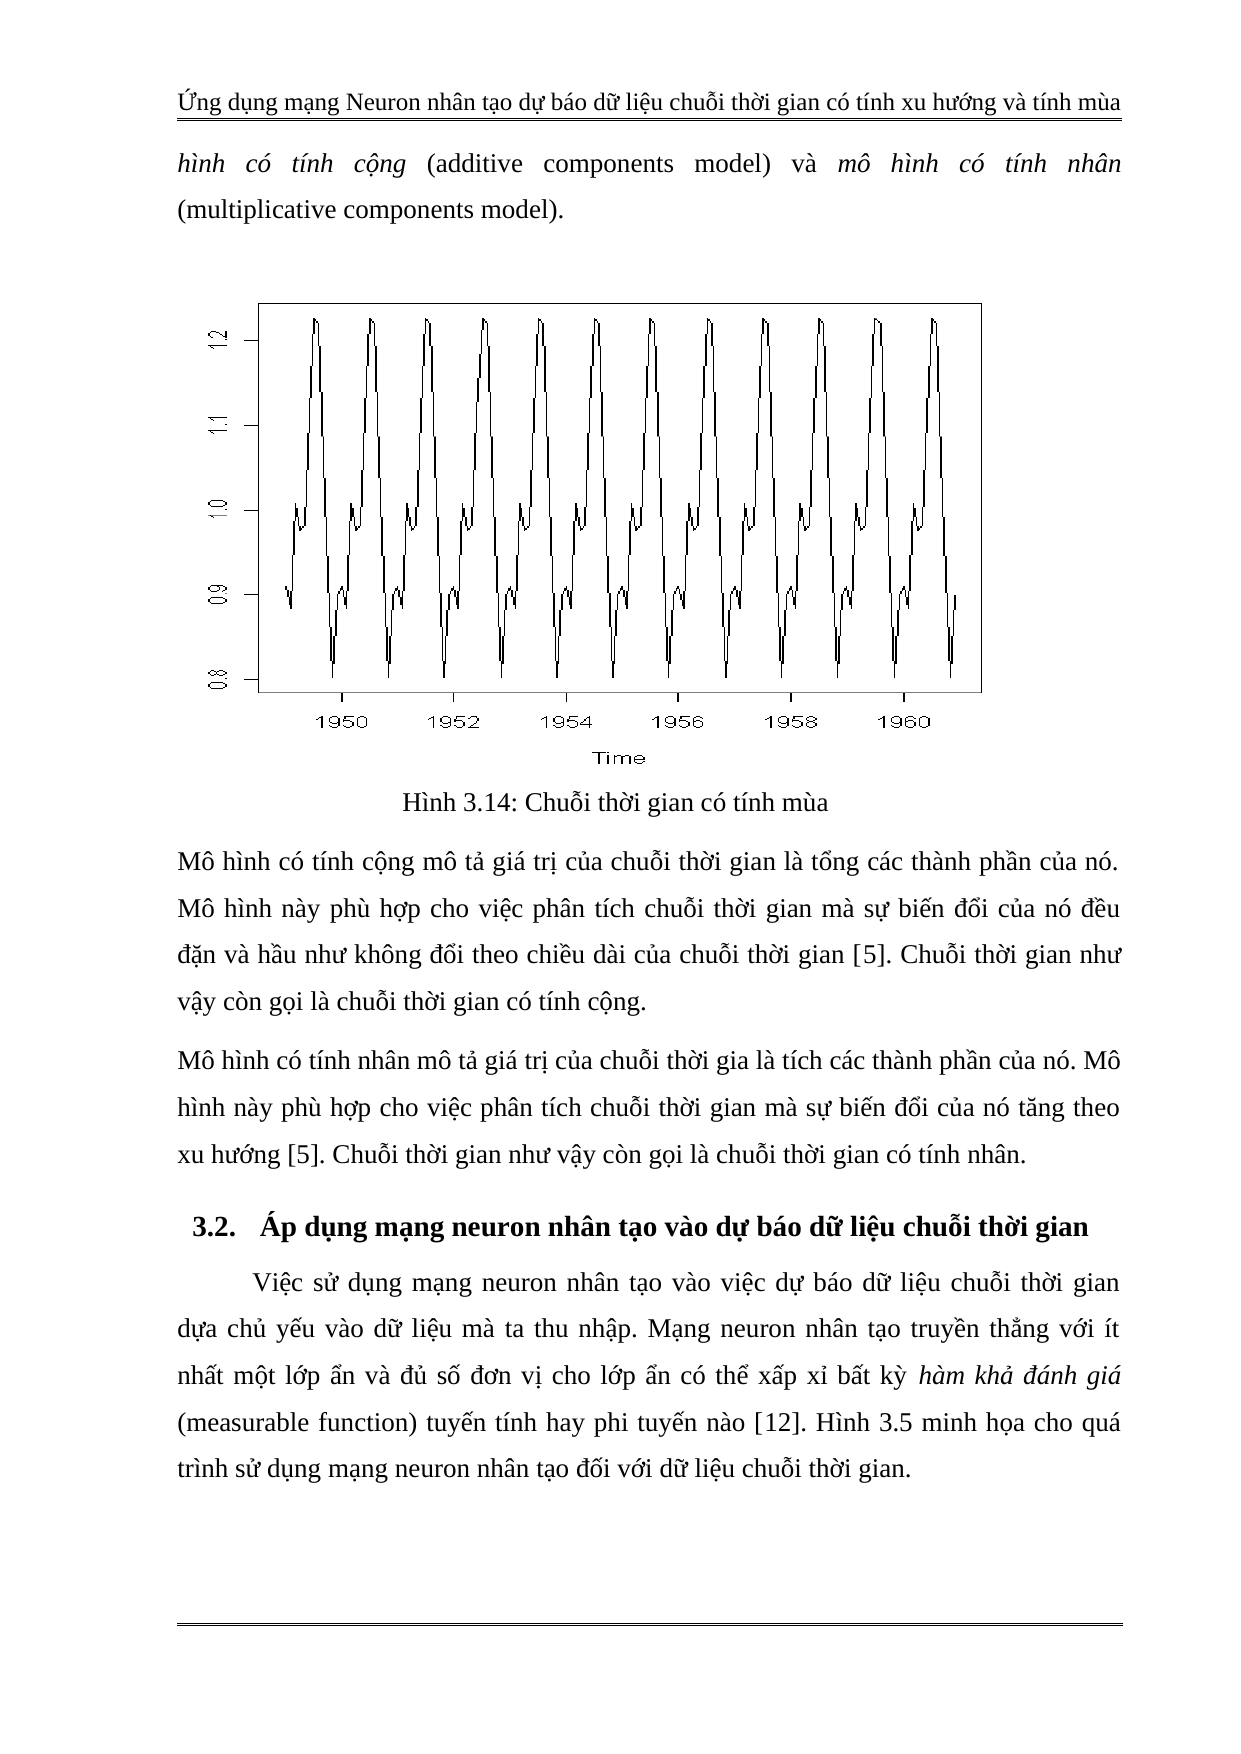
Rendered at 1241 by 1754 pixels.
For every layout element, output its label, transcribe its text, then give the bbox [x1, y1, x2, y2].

subtitle Áp dụng mạng neuron nhân tạo vào dự báo dữ liệu chuỗi thời gian [192, 1209, 1122, 1243]
text Mô hình có tính nhân mô tả giá trị của chuỗi thời gia là tích các thành phần của nó. Mô hình này phù hợp cho việc phân tích chuỗi thời gian mà sự biến đổi của nó tăng theo xu hướng [5]. Chuỗi thời gian như vậy còn gọi là chuỗi thời gian có tính nhân. [177, 1044, 1122, 1169]
list Việc sử dụng mạng neuron nhân tạo vào việc dự báo dữ liệu chuỗi thời gian dựa chủ yếu vào dữ liệu mà ta thu nhập. Mạng neuron nhân tạo truyền thẳng với ít nhất một lớp ẩn và đủ số đơn vị cho lớp ẩn có thể xấp xỉ bất kỳ hàm khả đánh giá (measurable function) tuyến tính hay phi tuyến nào [12]. Hình 3.5 minh họa cho quá trình sử dụng mạng neuron nhân tạo đối với dữ liệu chuỗi thời gian. [177, 1266, 1122, 1484]
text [177, 147, 1122, 225]
picture [177, 240, 1009, 771]
text Mô hình có tính cộng mô tả giá trị của chuỗi thời gian là tổng các thành phần của nó. Mô hình này phù hợp cho việc phân tích chuỗi thời gian mà sự biến đổi của nó đều đặn và hầu như không đổi theo chiều dài của chuỗi thời gian [5]. Chuỗi thời gian như vậy còn gọi là chuỗi thời gian có tính cộng. [177, 845, 1122, 1016]
